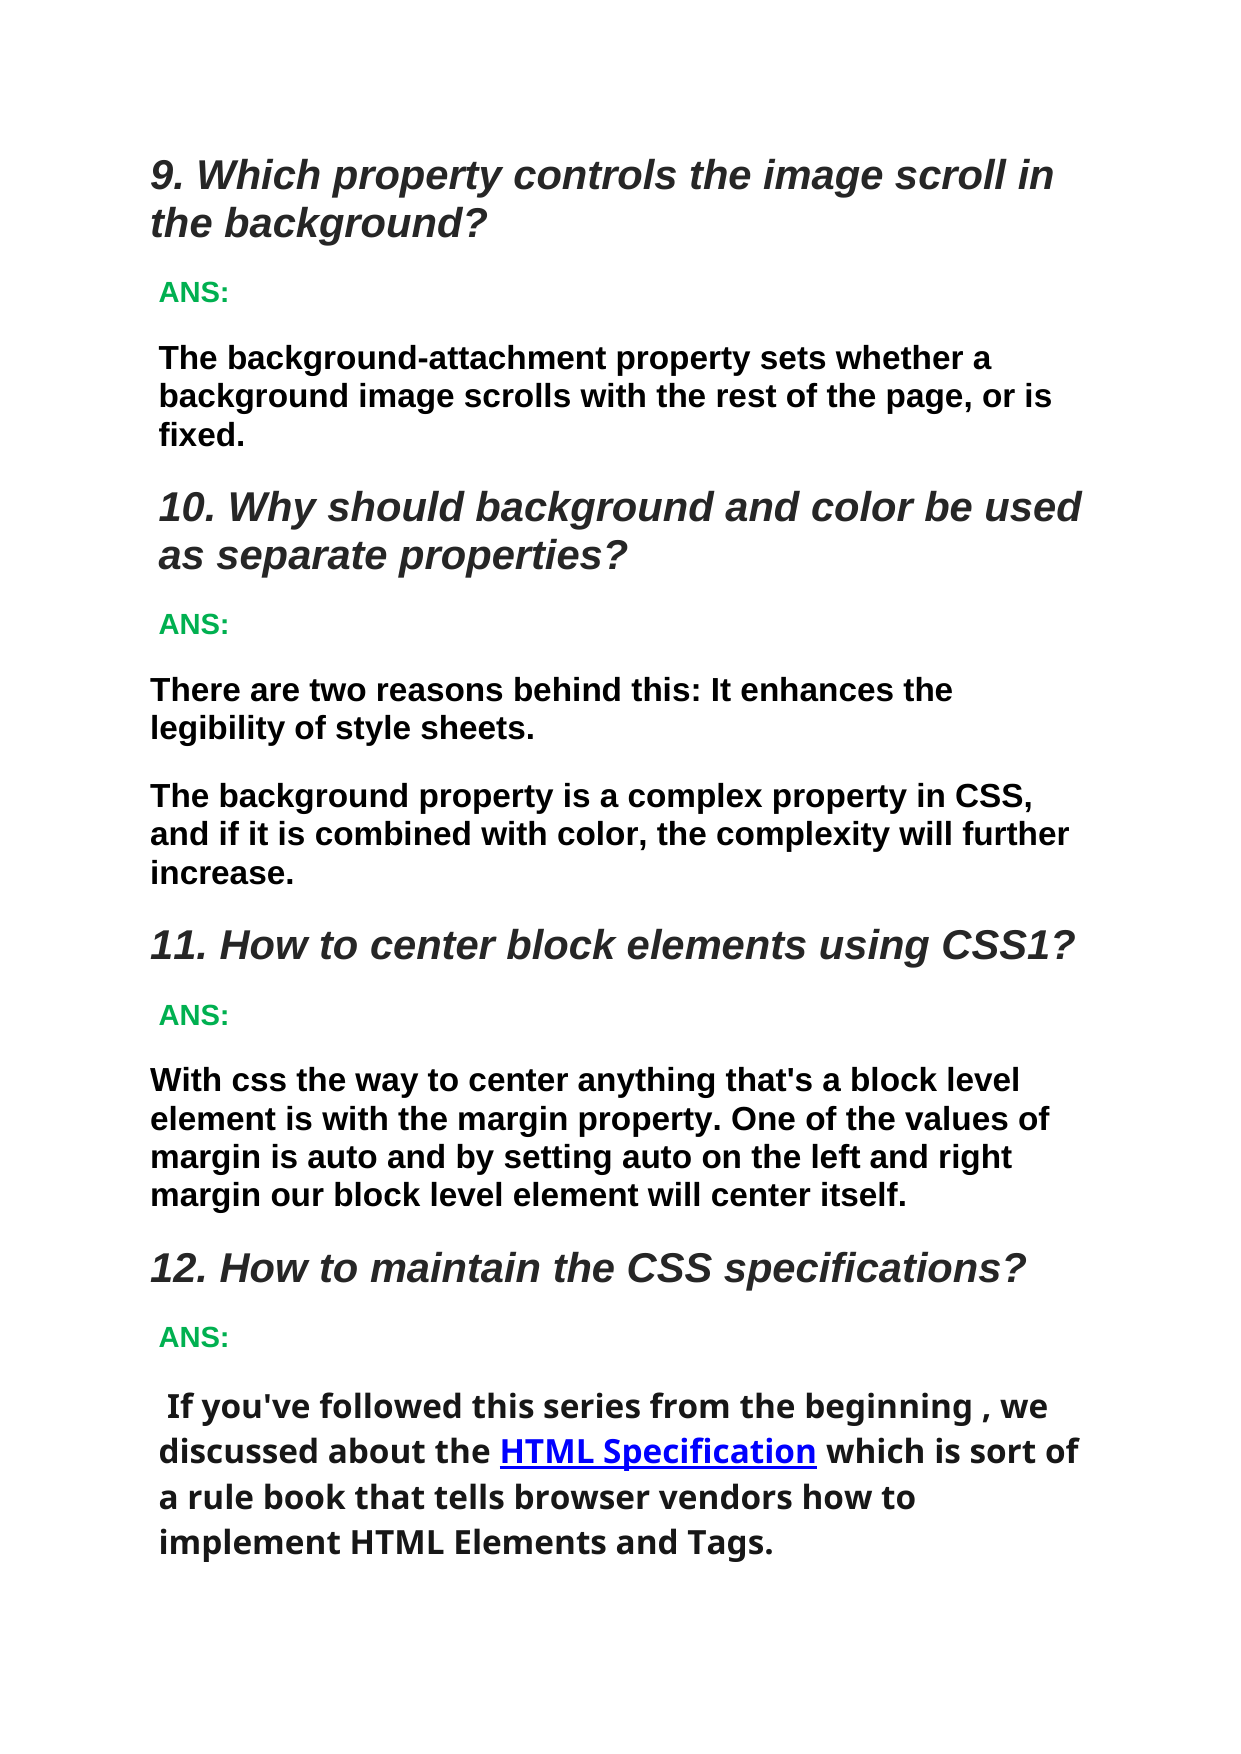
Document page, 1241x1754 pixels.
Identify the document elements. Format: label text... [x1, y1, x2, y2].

subtitle 12. How to maintain the CSS specifications? [150, 1243, 1090, 1291]
subtitle With css the way to center anything that's a block level element is with the margin property. One of the values of margin is auto and by setting auto on the left and right margin our block level element will center itself. [150, 1060, 1090, 1214]
subtitle ANS: [158, 997, 1090, 1031]
subtitle 9. Which property controls the image scroll in the background? [150, 150, 1090, 246]
subtitle ANS: [158, 275, 1090, 308]
subtitle There are two reasons behind this: It enhances the legibility of style sheets. [150, 670, 1090, 747]
subtitle ANS: [158, 1320, 1090, 1354]
subtitle ANS: [158, 607, 1090, 641]
subtitle 11. How to center block elements using CSS1? [150, 920, 1090, 968]
subtitle 10. Why should background and color be used as separate properties? [158, 482, 1090, 578]
subtitle The background-attachment property sets whether a background image scrolls with the rest of the page, or is fixed. [158, 338, 1090, 453]
subtitle The background property is a complex property in CSS, and if it is combined with color, the complexity will further increase. [150, 776, 1090, 891]
subtitle If you've followed this series from the beginning , we discussed about the HTML Specification which is sort of a rule book that tells browser vendors how to implement HTML Elements and Tags. [158, 1383, 1090, 1564]
